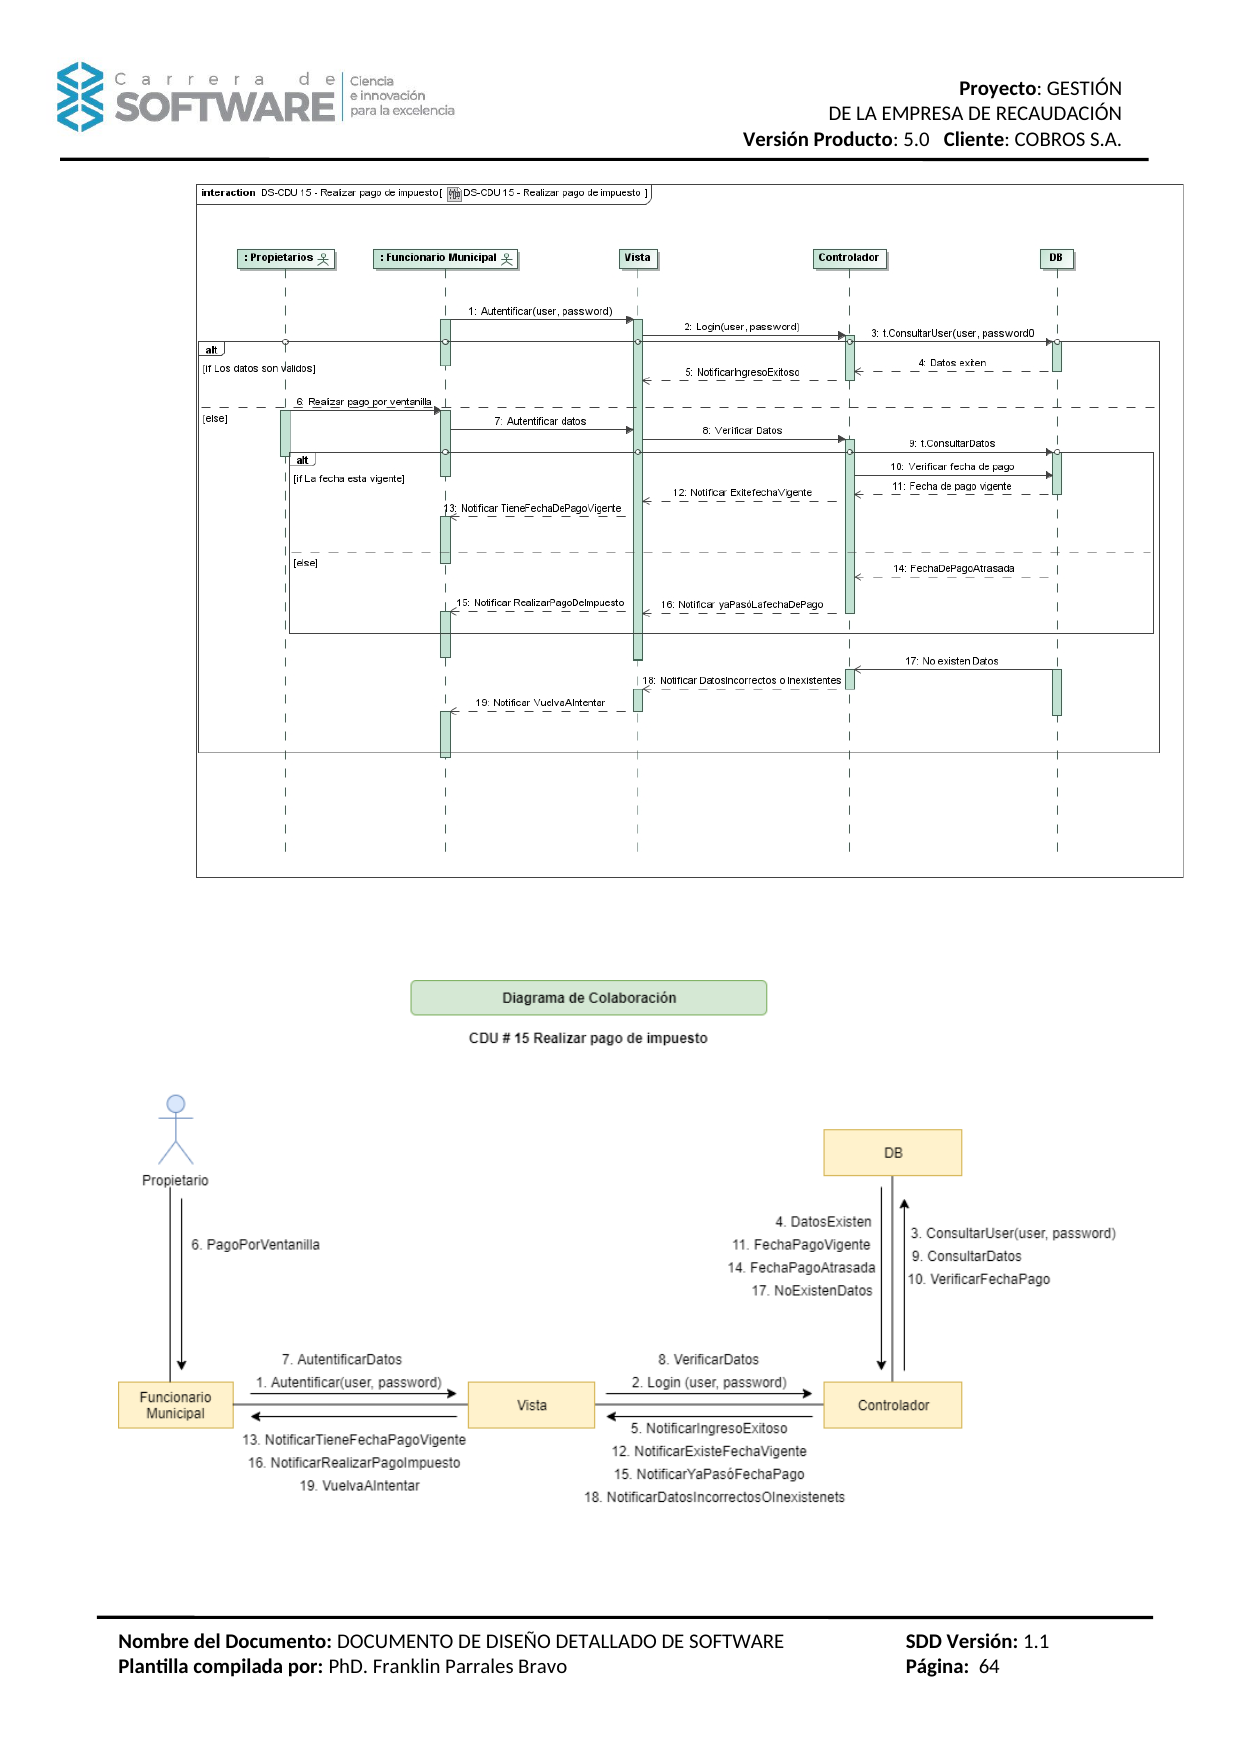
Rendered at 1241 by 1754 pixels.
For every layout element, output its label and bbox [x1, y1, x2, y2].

picture [118, 980, 1123, 1509]
picture [46, 46, 461, 154]
picture [191, 180, 1196, 914]
